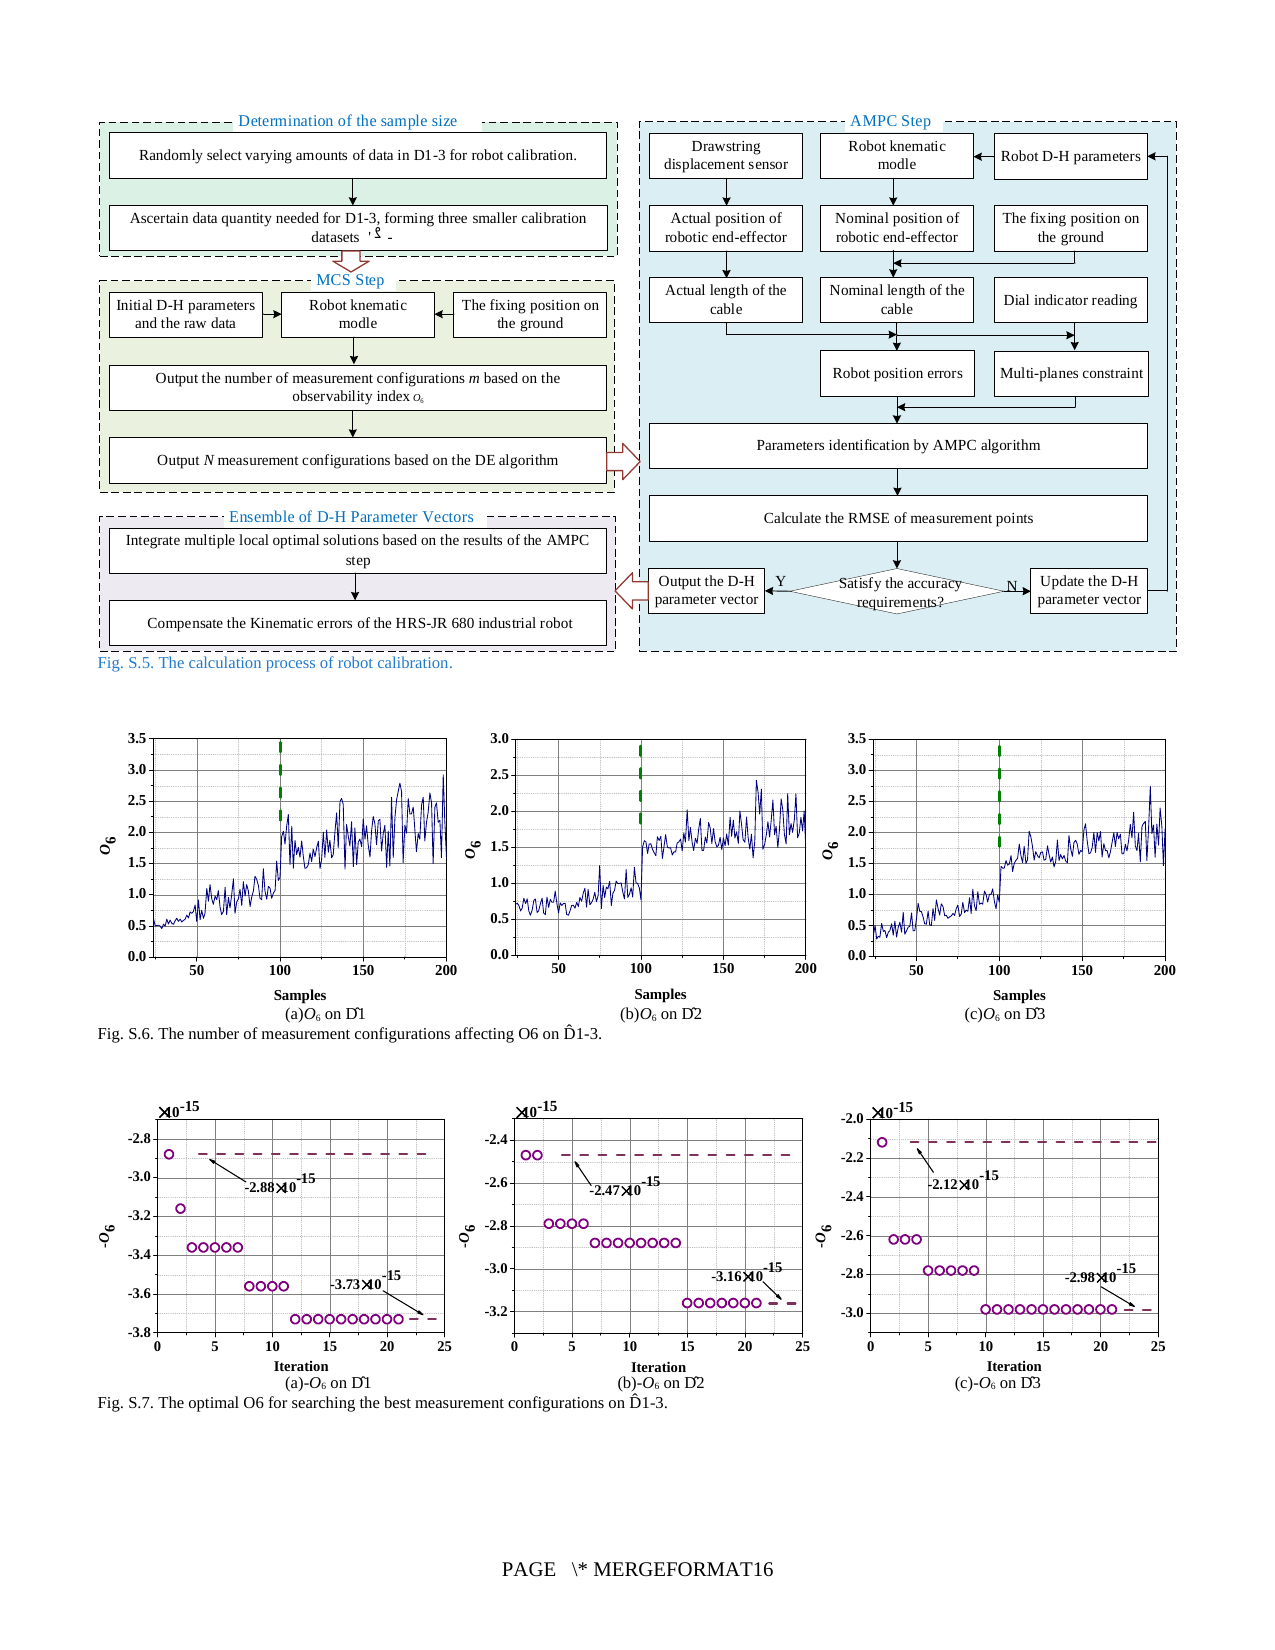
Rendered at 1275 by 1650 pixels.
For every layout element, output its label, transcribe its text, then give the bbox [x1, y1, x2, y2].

text Fig. S.5. The calculation process of robot calibration. [97, 653, 1177, 672]
text (a)O6 on D̂1 (b)O6 on D̂2 (c)O6 on D̂3 [285, 1004, 1177, 1023]
text (a)-O6 on D̂1 (b)-O6 on D̂2 (c)-O6 on D̂3 [285, 1372, 1177, 1392]
text Fig. S.6. The number of measurement configurations affecting O6 on D̂1-3. [97, 1024, 1177, 1043]
text Fig. S.7. The optimal O6 for searching the best measurement configurations on D̂1-3. [97, 1393, 1177, 1412]
